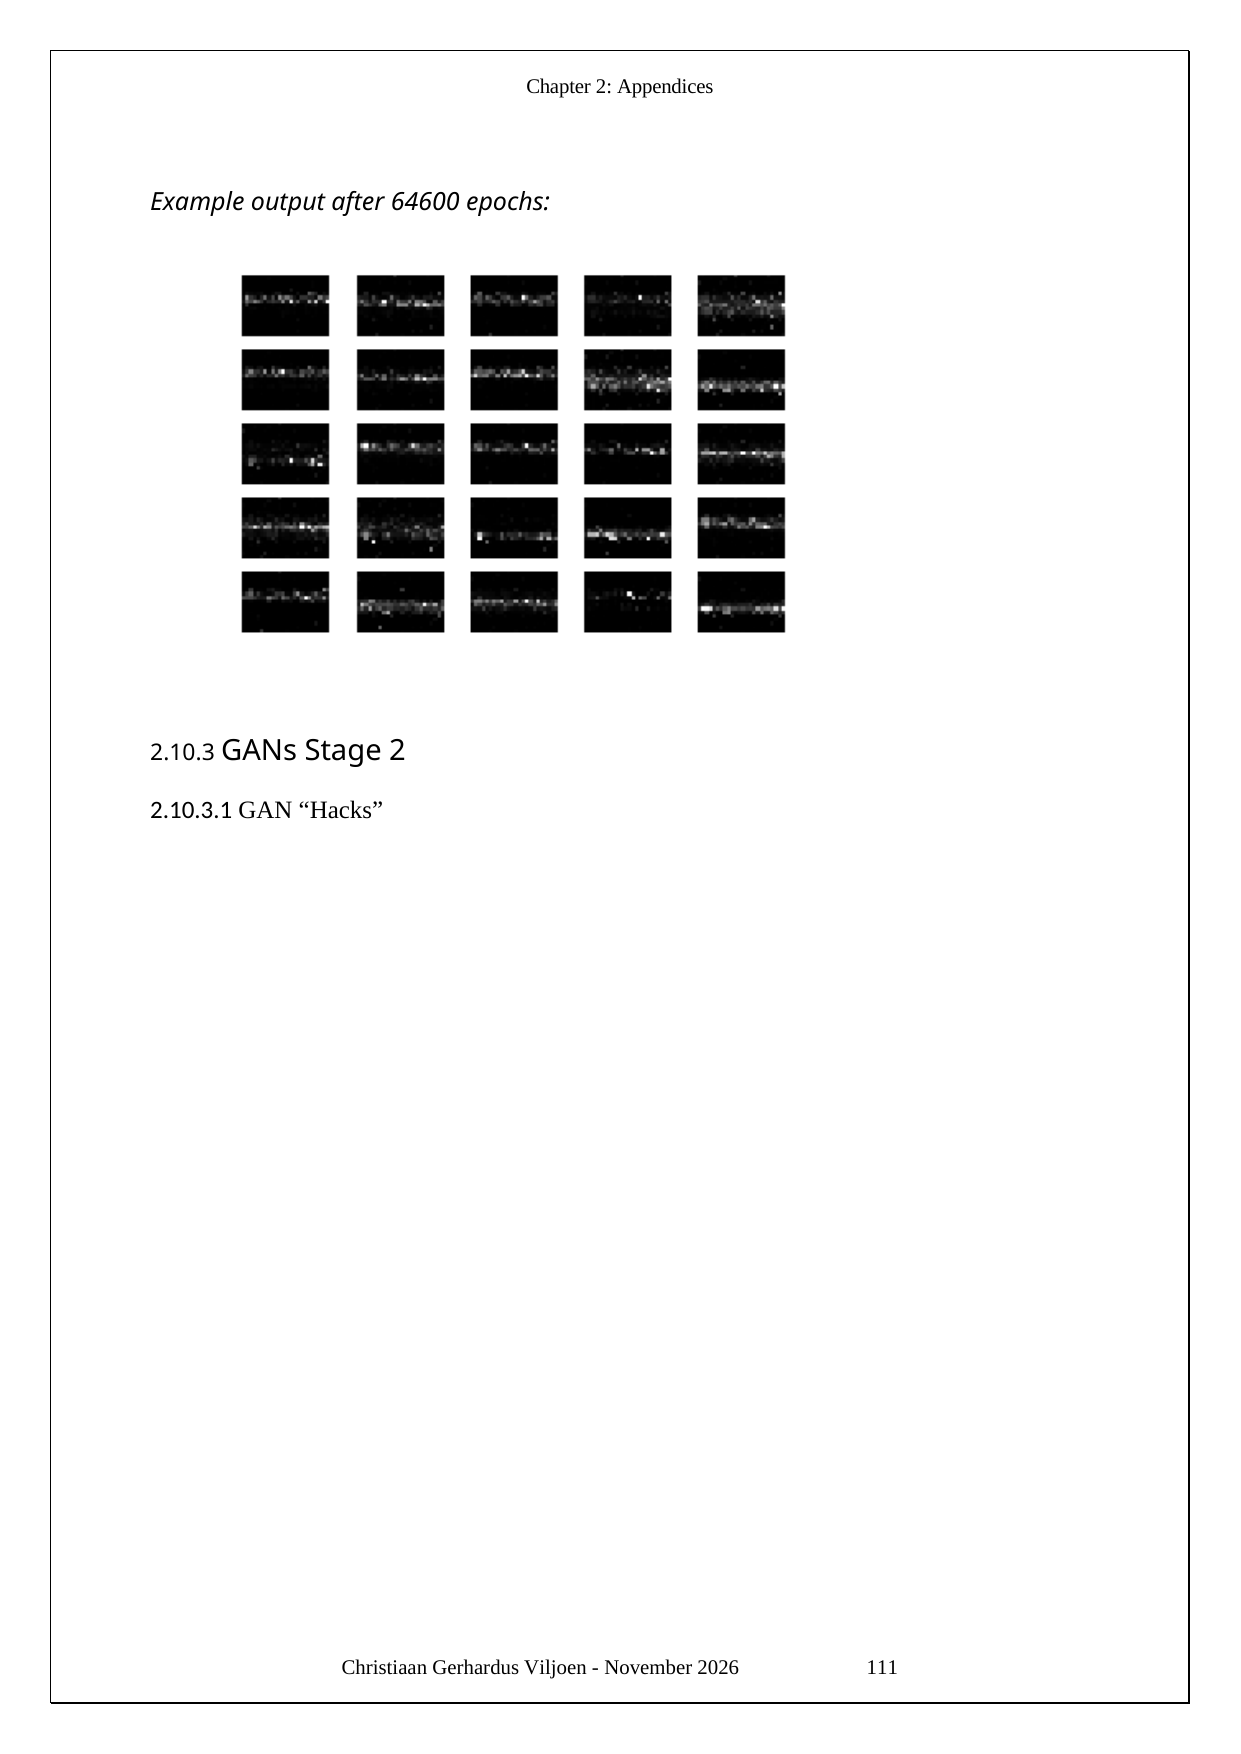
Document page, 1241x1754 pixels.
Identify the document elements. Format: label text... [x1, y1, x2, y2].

text Example output after 64600 epochs: [150, 184, 1089, 218]
picture [150, 218, 861, 692]
subtitle GAN “Hacks” [150, 794, 1089, 824]
subtitle GANs Stage 2 [150, 729, 1089, 769]
